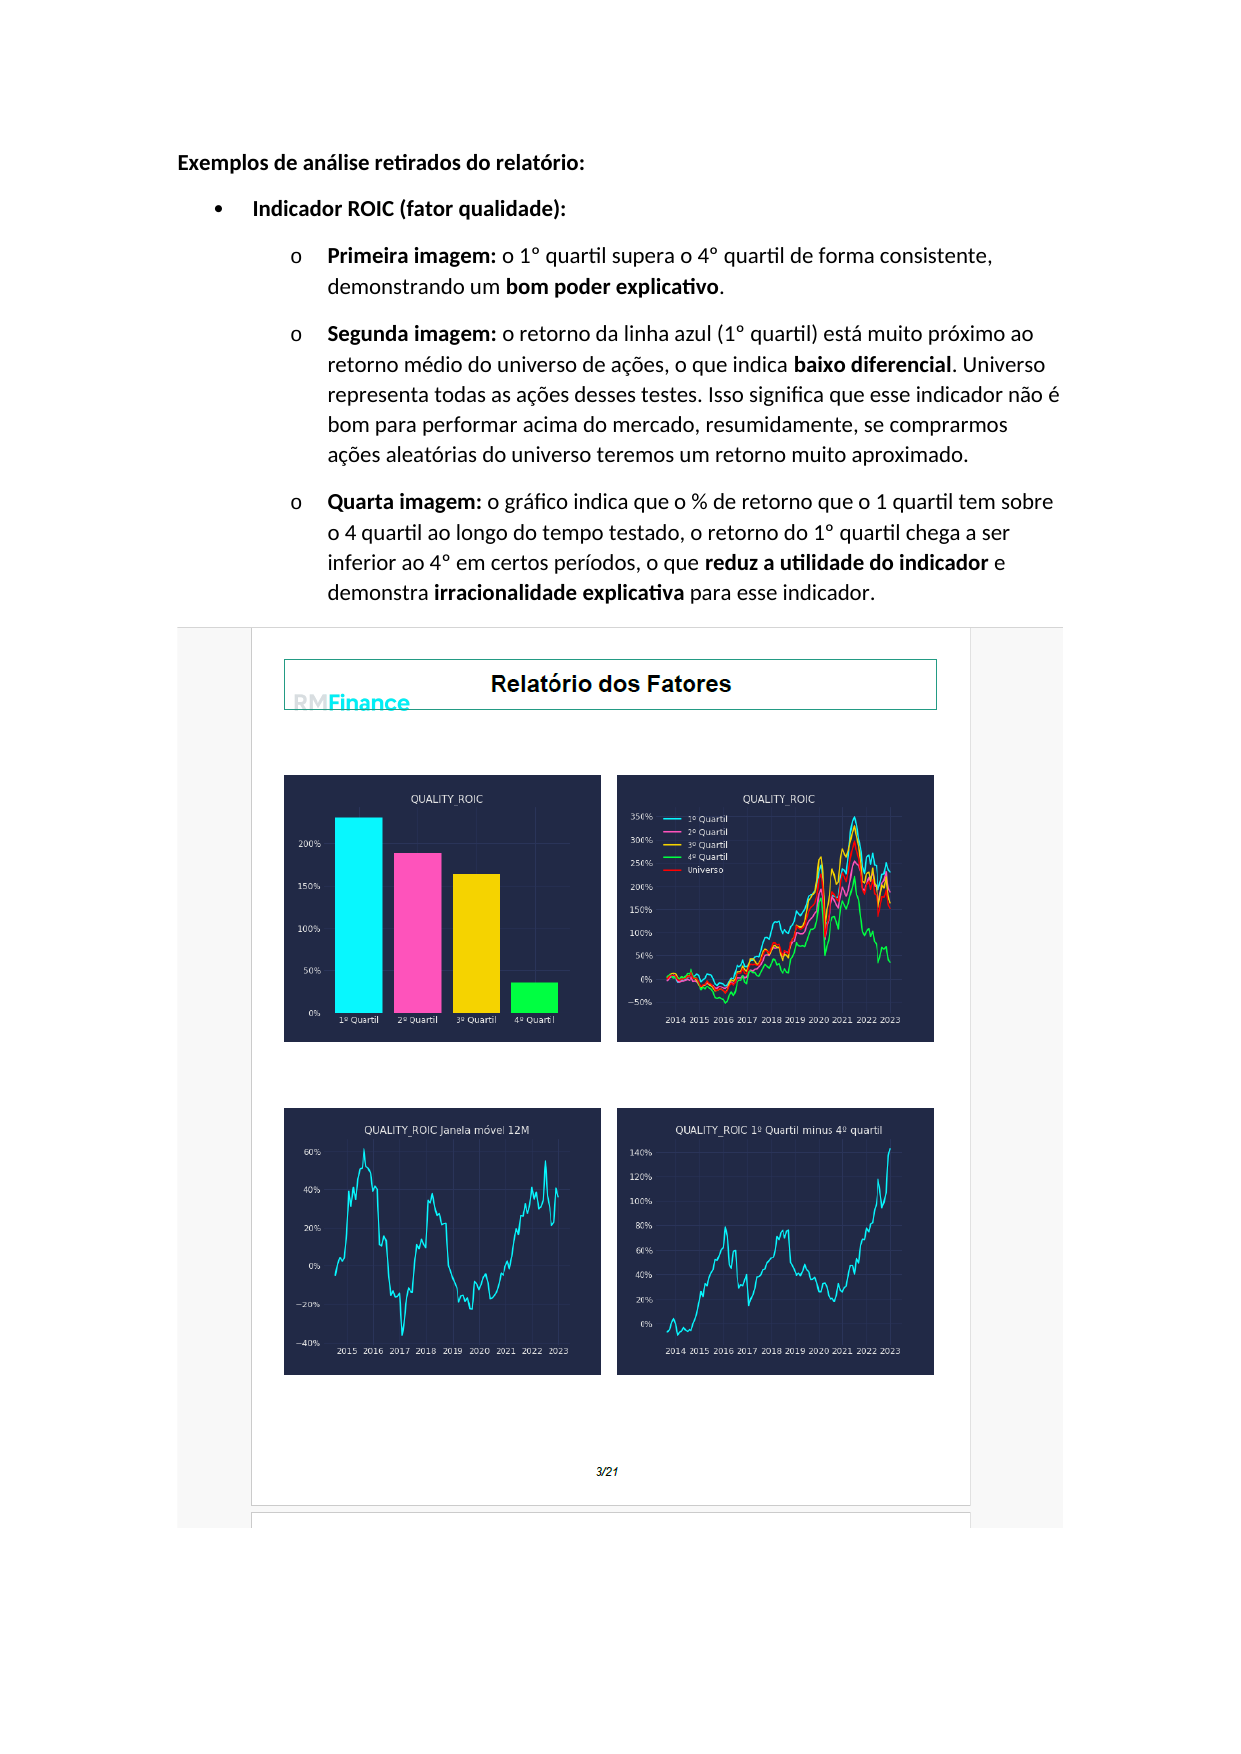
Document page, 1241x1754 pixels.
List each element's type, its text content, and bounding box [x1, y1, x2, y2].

picture [177, 625, 1063, 1528]
list Indicador ROIC (fator qualidade): [215, 194, 1063, 222]
list Quarta imagem: o gráfico indica que o % de retorno que o 1 quartil tem sobre o 4 quartil ao longo do tempo testado, o retorno do 1º quartil chega a ser inferior ao 4º em certos períodos, o que reduz a utilidade do indicador e demonstra irracionalidade explicativa para esse indicador. [290, 487, 1063, 606]
list Primeira imagem: o 1º quartil supera o 4º quartil de forma consistente, demonstrando um bom poder explicativo. [290, 241, 1063, 300]
list Segunda imagem: o retorno da linha azul (1º quartil) está muito próximo ao retorno médio do universo de ações, o que indica baixo diferencial. Universo representa todas as ações desses testes. Isso significa que esse indicador não é bom para performar acima do mercado, resumidamente, se comprarmos ações aleatórias do universo teremos um retorno muito aproximado. [290, 319, 1063, 468]
text Exemplos de análise retirados do relatório: [177, 148, 1063, 176]
